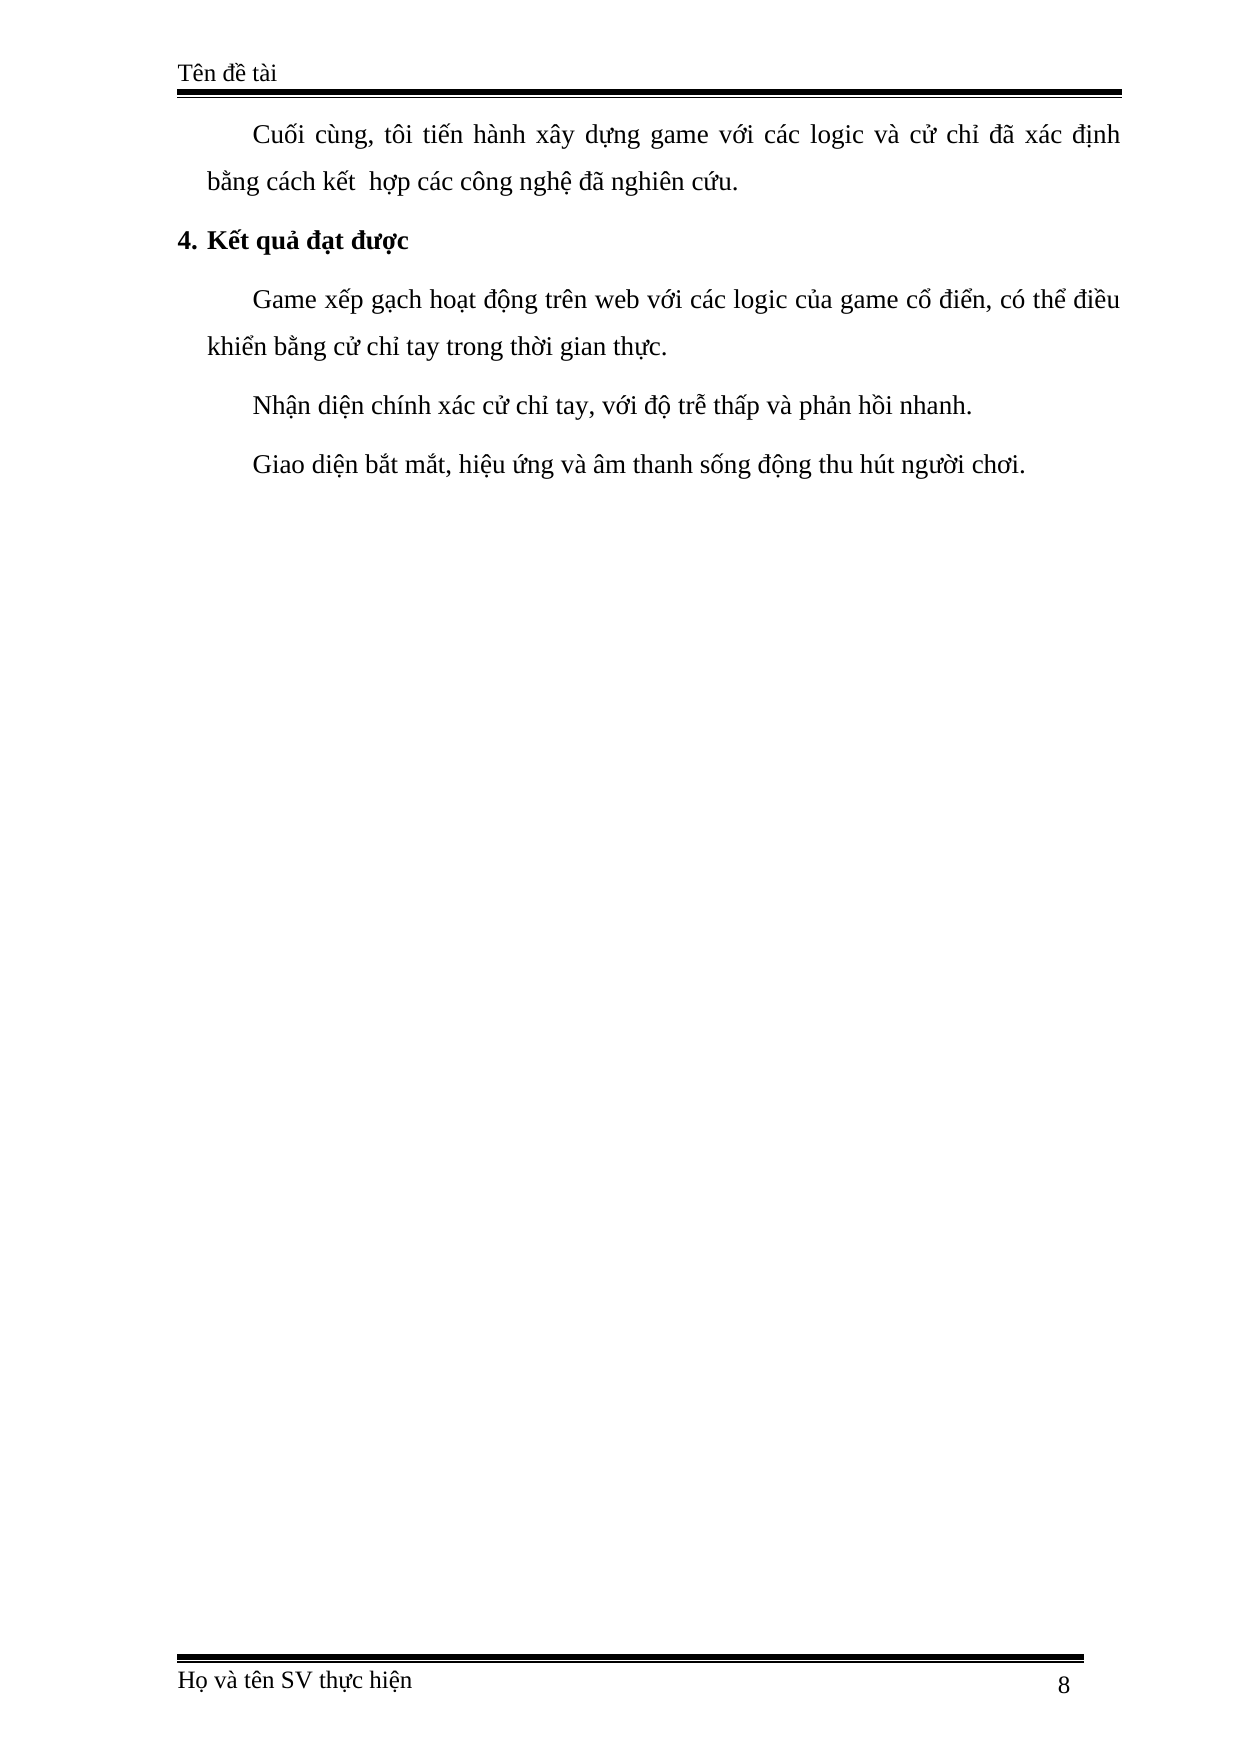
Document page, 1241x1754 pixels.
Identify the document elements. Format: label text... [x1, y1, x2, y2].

list Giao diện bắt mắt, hiệu ứng và âm thanh sống động thu hút người chơi. [207, 448, 1122, 479]
list Kết quả đạt được [177, 224, 1122, 255]
list Nhận diện chính xác cử chỉ tay, với độ trễ thấp và phản hồi nhanh. [207, 389, 1122, 420]
list Game xếp gạch hoạt động trên web với các logic của game cổ điển, có thể điều khiển bằng cử chỉ tay trong thời gian thực. [207, 283, 1122, 361]
list Cuối cùng, tôi tiến hành xây dựng game với các logic và cử chỉ đã xác định bằng cách kết hợp các công nghệ đã nghiên cứu. [207, 118, 1122, 196]
